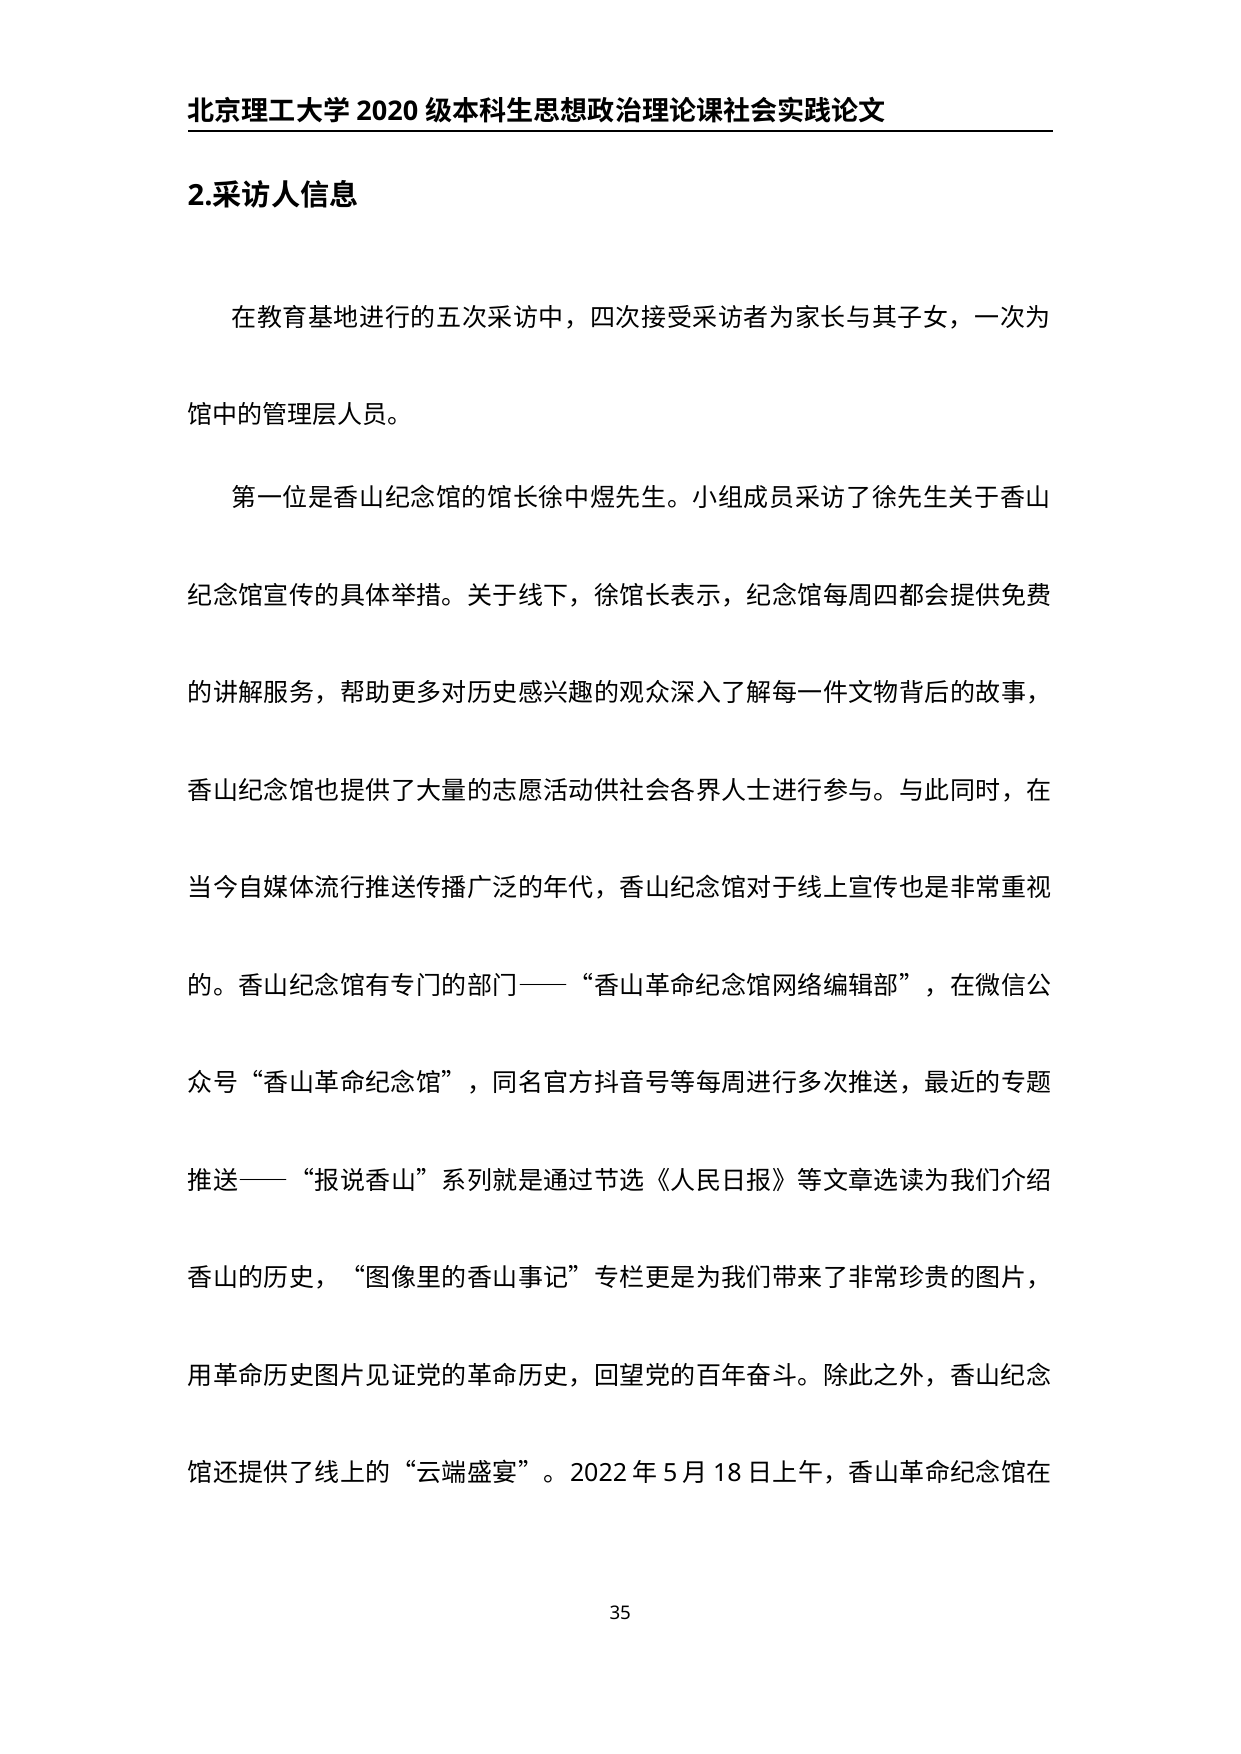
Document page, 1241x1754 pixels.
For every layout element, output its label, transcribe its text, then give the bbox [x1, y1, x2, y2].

subtitle 2.采访人信息 [187, 160, 1053, 225]
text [187, 463, 1053, 1503]
text 在教育基地进行的五次采访中，四次接受采访者为家长与其子女，一次为馆中的管理层人员。 [187, 283, 1053, 445]
